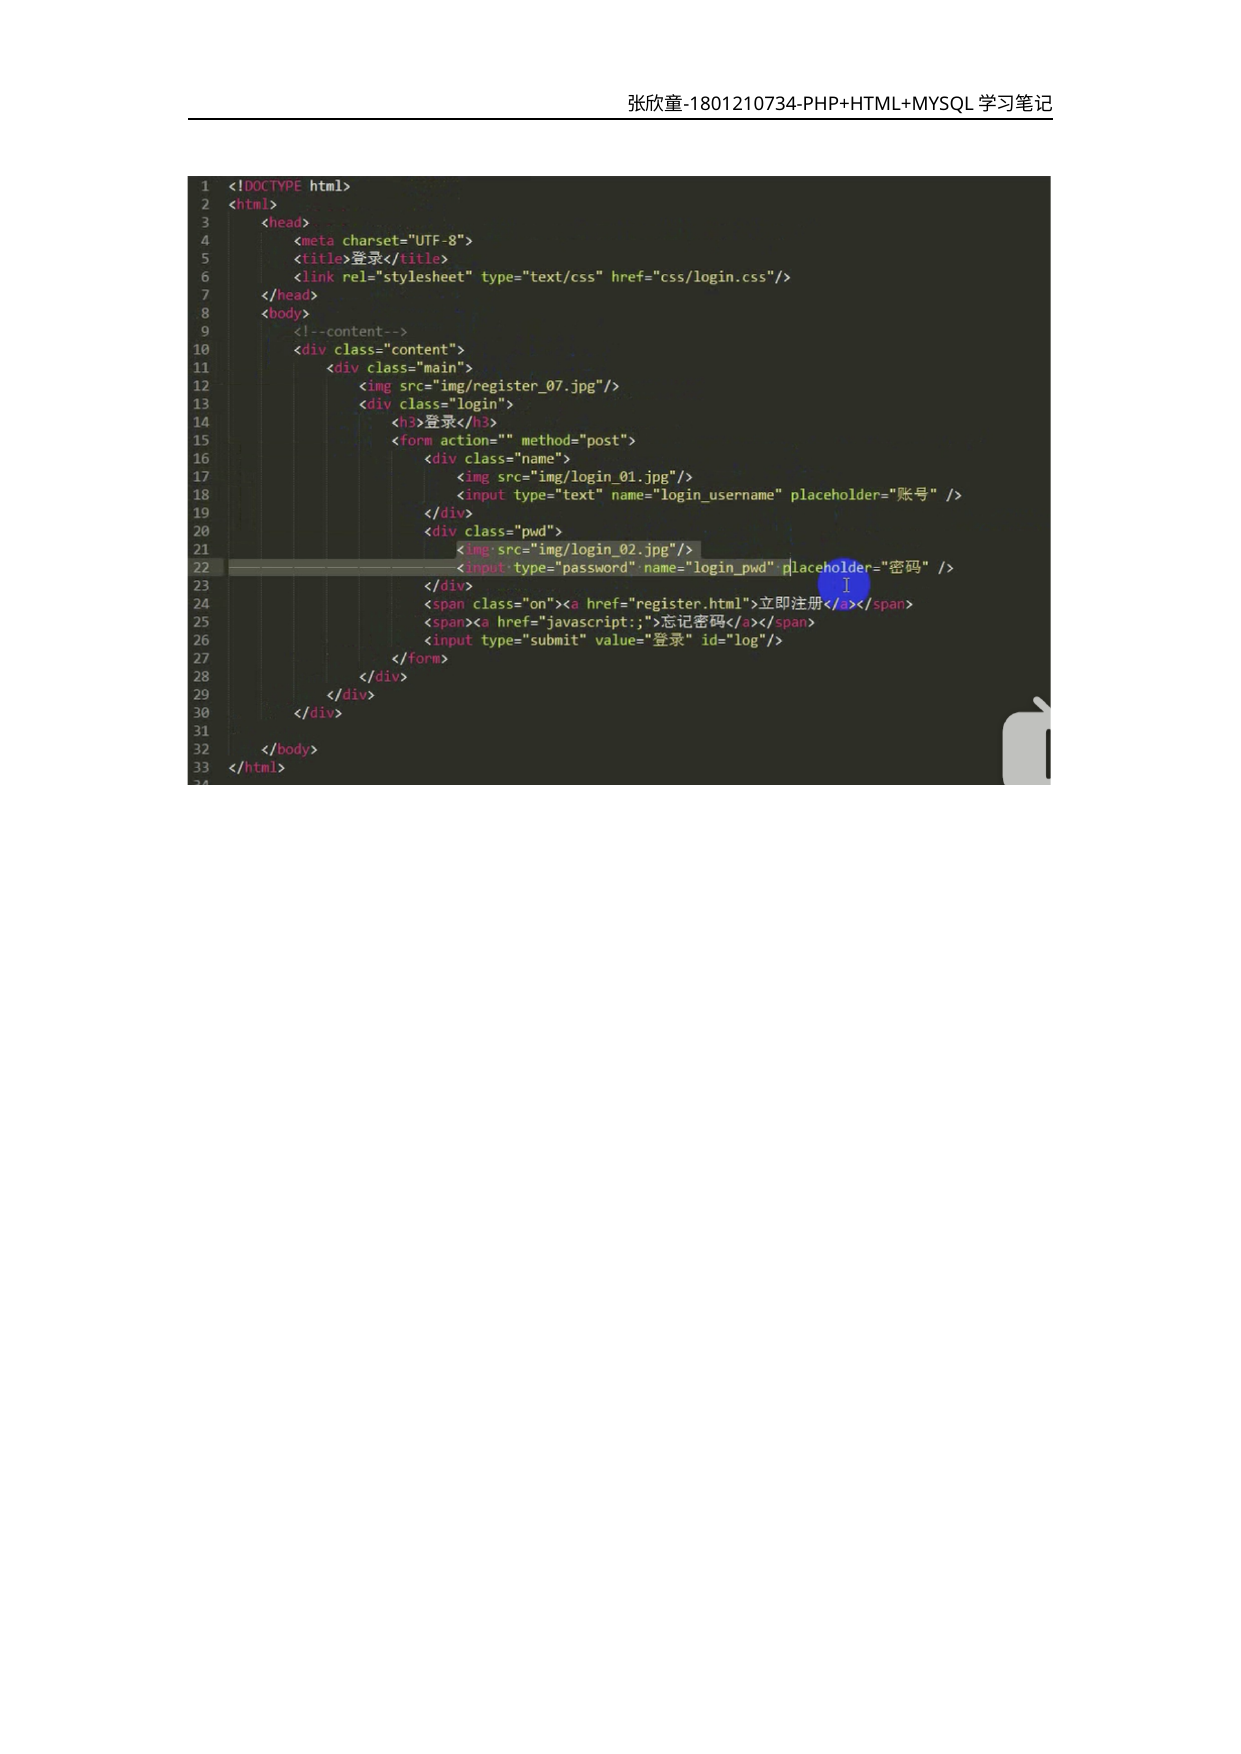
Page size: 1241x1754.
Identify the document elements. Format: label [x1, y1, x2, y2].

picture [187, 176, 1051, 785]
